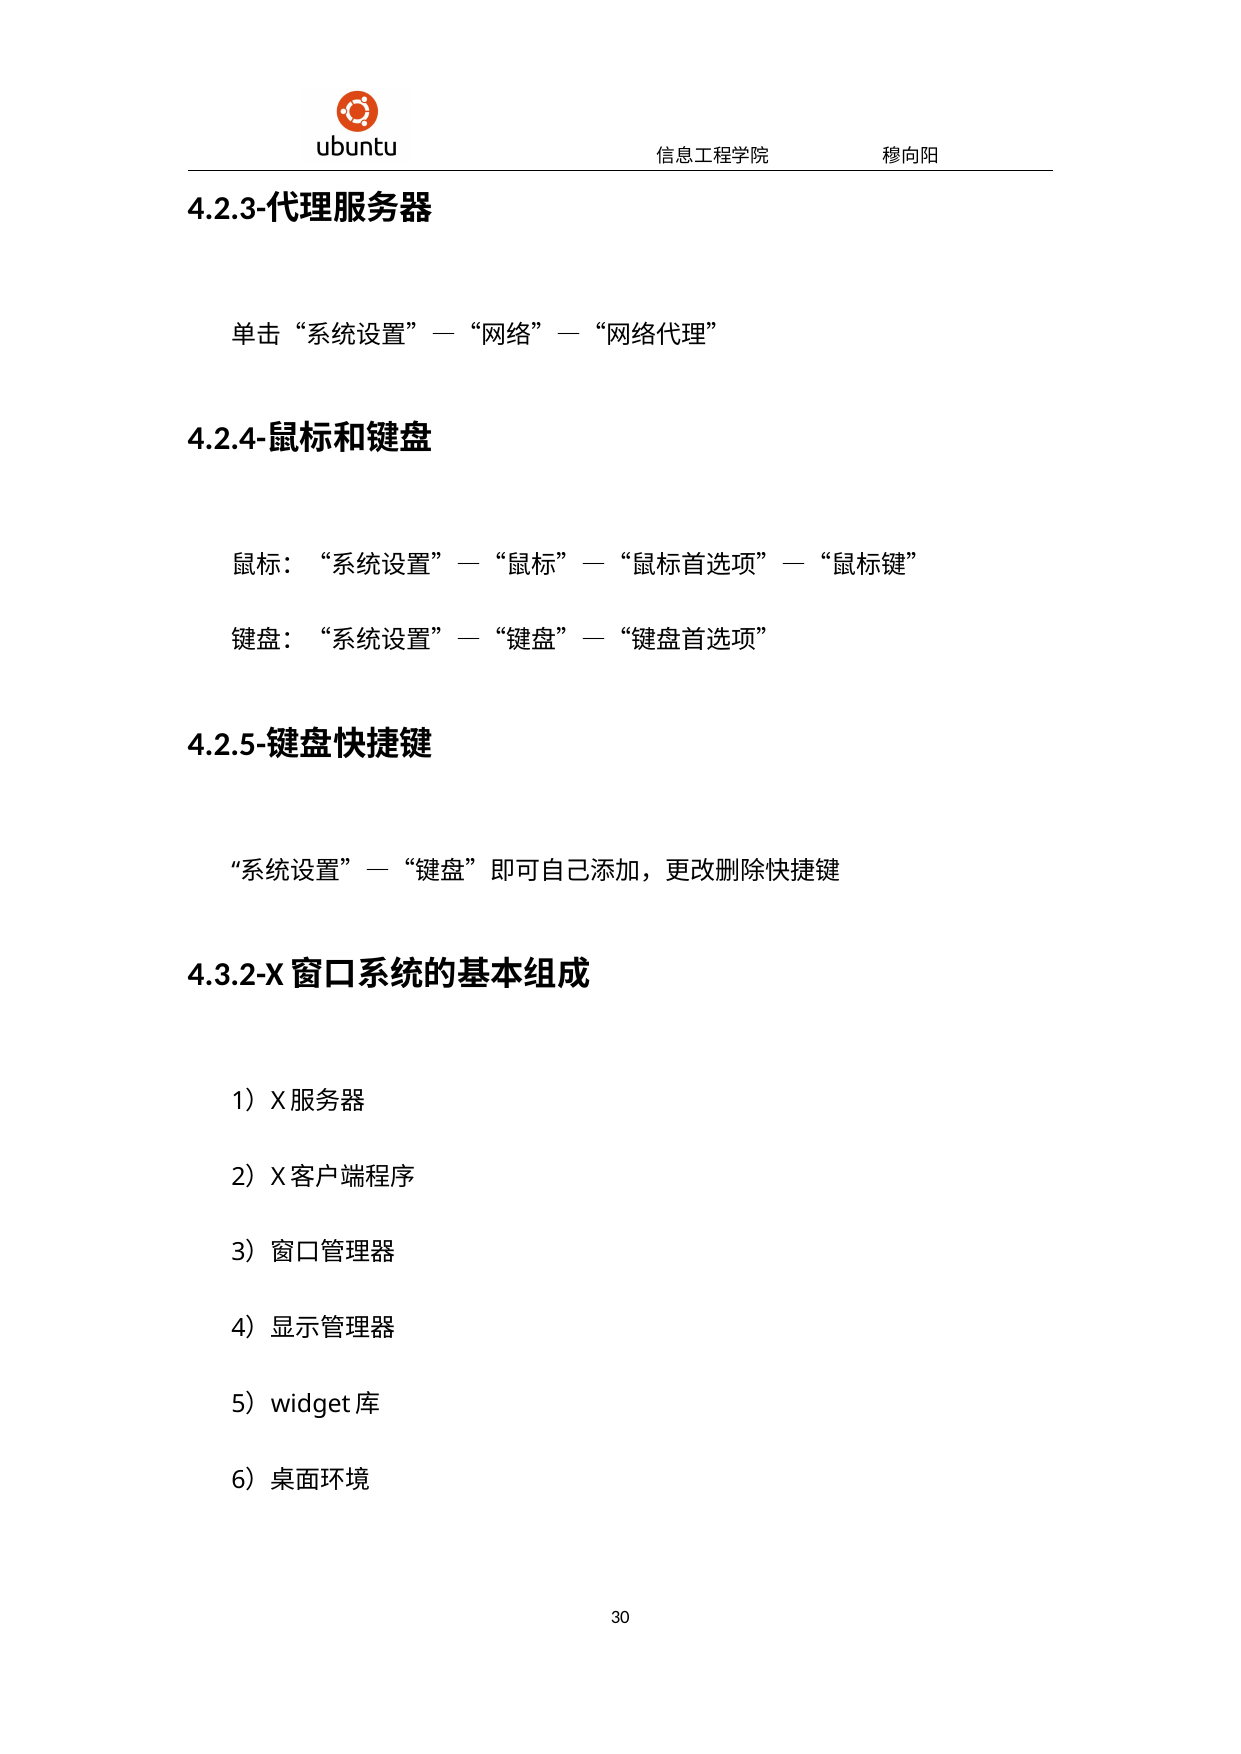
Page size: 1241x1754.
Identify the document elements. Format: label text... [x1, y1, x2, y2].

subtitle 4.2.5-键盘快捷键 [187, 708, 1053, 773]
subtitle 4.2.3-代理服务器 [187, 172, 1053, 237]
text “系统设置”—“键盘”即可自己添加，更改删除快捷键 [187, 836, 1053, 901]
text 5）widget库 [187, 1369, 1053, 1434]
text 鼠标：“系统设置”—“鼠标”—“鼠标首选项”—“鼠标键” [187, 530, 1053, 595]
text 键盘：“系统设置”—“键盘”—“键盘首选项” [187, 606, 1053, 671]
text 3）窗口管理器 [187, 1217, 1053, 1282]
text 单击“系统设置”—“网络”—“网络代理” [187, 300, 1053, 365]
text 4）显示管理器 [187, 1293, 1053, 1358]
text 6）桌面环境 [187, 1445, 1053, 1510]
subtitle 4.2.4-鼠标和键盘 [187, 403, 1053, 468]
text 1）X服务器 [187, 1066, 1053, 1131]
text 2）X客户端程序 [187, 1142, 1053, 1207]
picture [301, 88, 412, 162]
subtitle 4.3.2-X窗口系统的基本组成 [187, 939, 1053, 1004]
